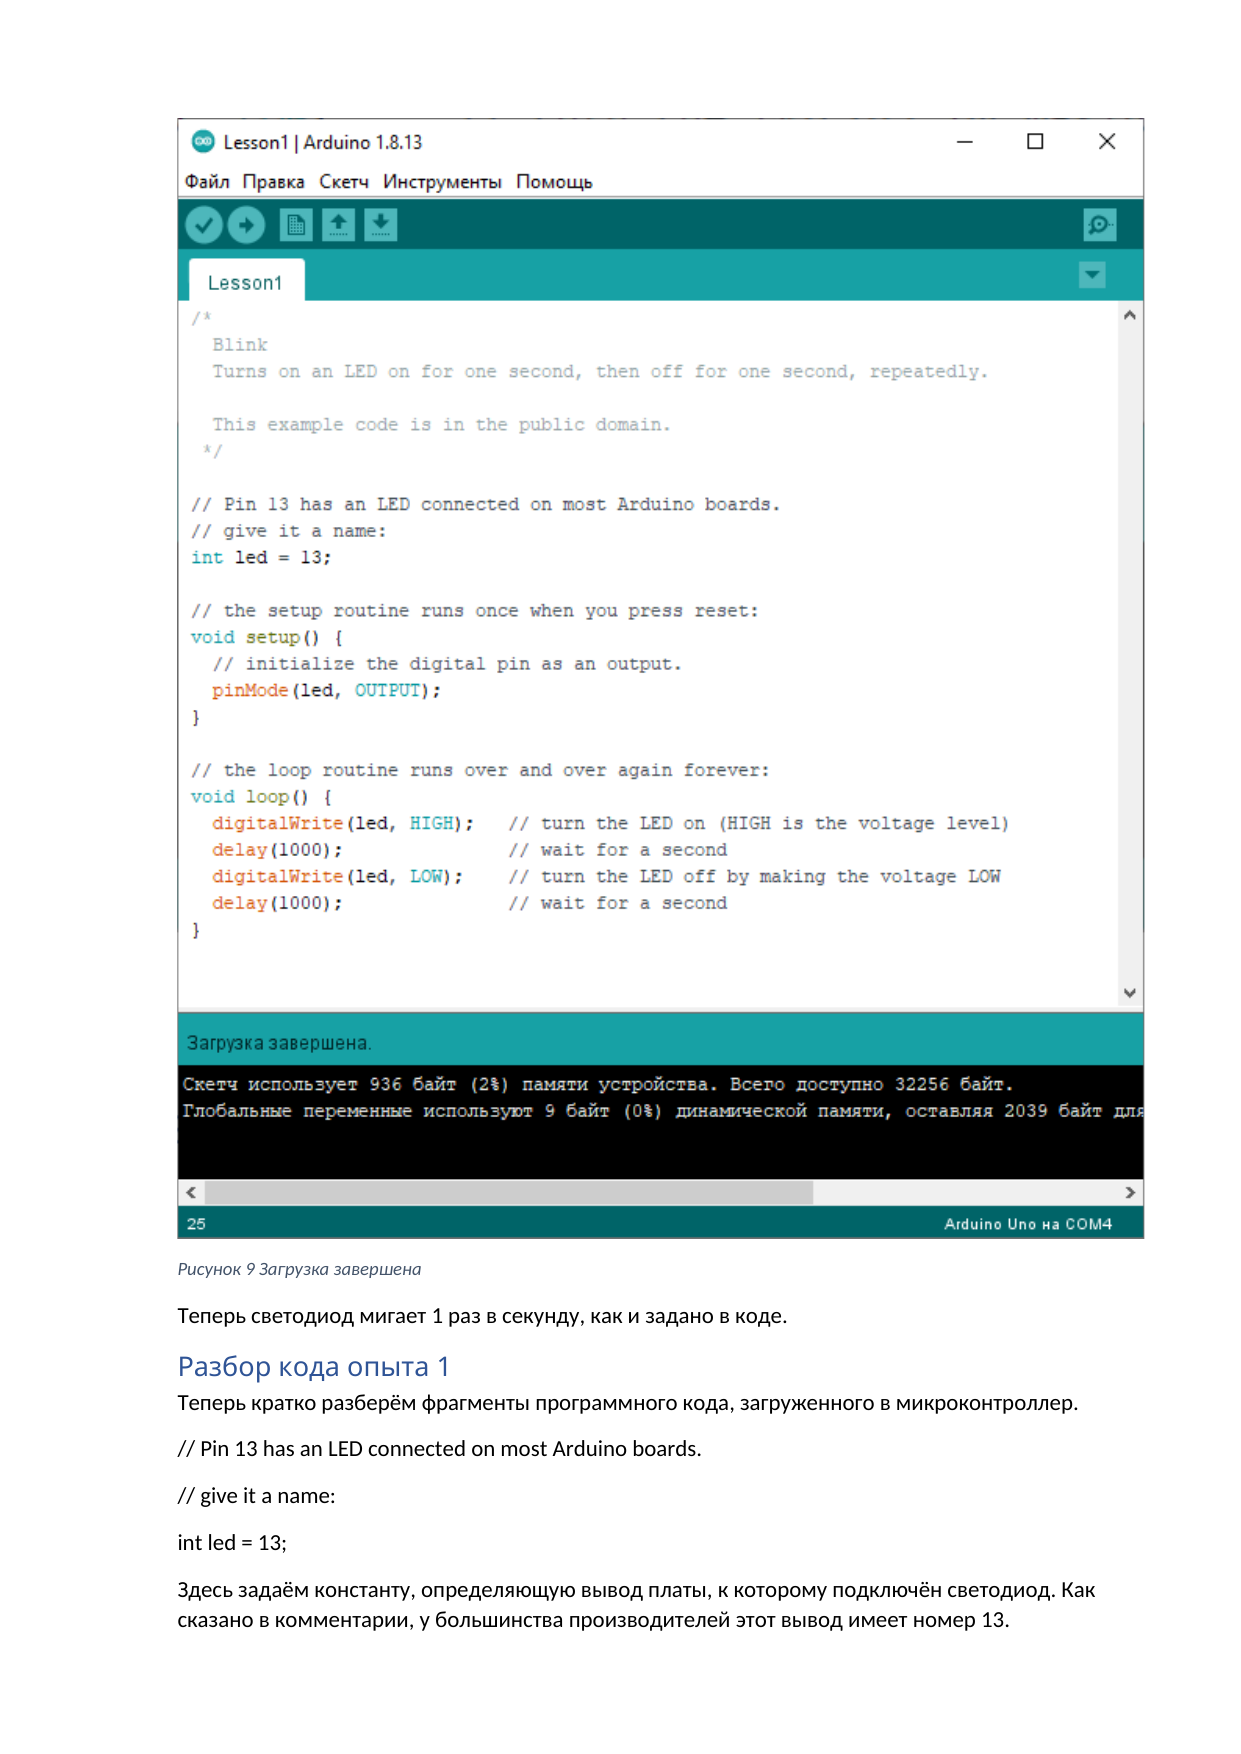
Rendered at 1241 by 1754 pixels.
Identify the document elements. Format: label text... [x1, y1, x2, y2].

text // Pin 13 has an LED connected on most Arduino boards. [177, 1434, 1152, 1463]
text Теперь кратко разберём фрагменты программного кода, загруженного в микроконтроллер. [177, 1388, 1152, 1416]
text Здесь задаём константу, определяющую вывод платы, к которому подключён светодиод. Как сказано в комментарии, у большинства производителей этот вывод имеет номер 13. [177, 1575, 1152, 1633]
text int led = 13; [177, 1528, 1152, 1556]
text Рисунок 9 Загрузка завершена [177, 1257, 1152, 1280]
subtitle Разбор кода опыта 1 [177, 1348, 1152, 1385]
text // give it a name: [177, 1481, 1152, 1509]
picture [177, 118, 1145, 1239]
text Теперь светодиод мигает 1 раз в секунду, как и задано в коде. [177, 1301, 1152, 1329]
